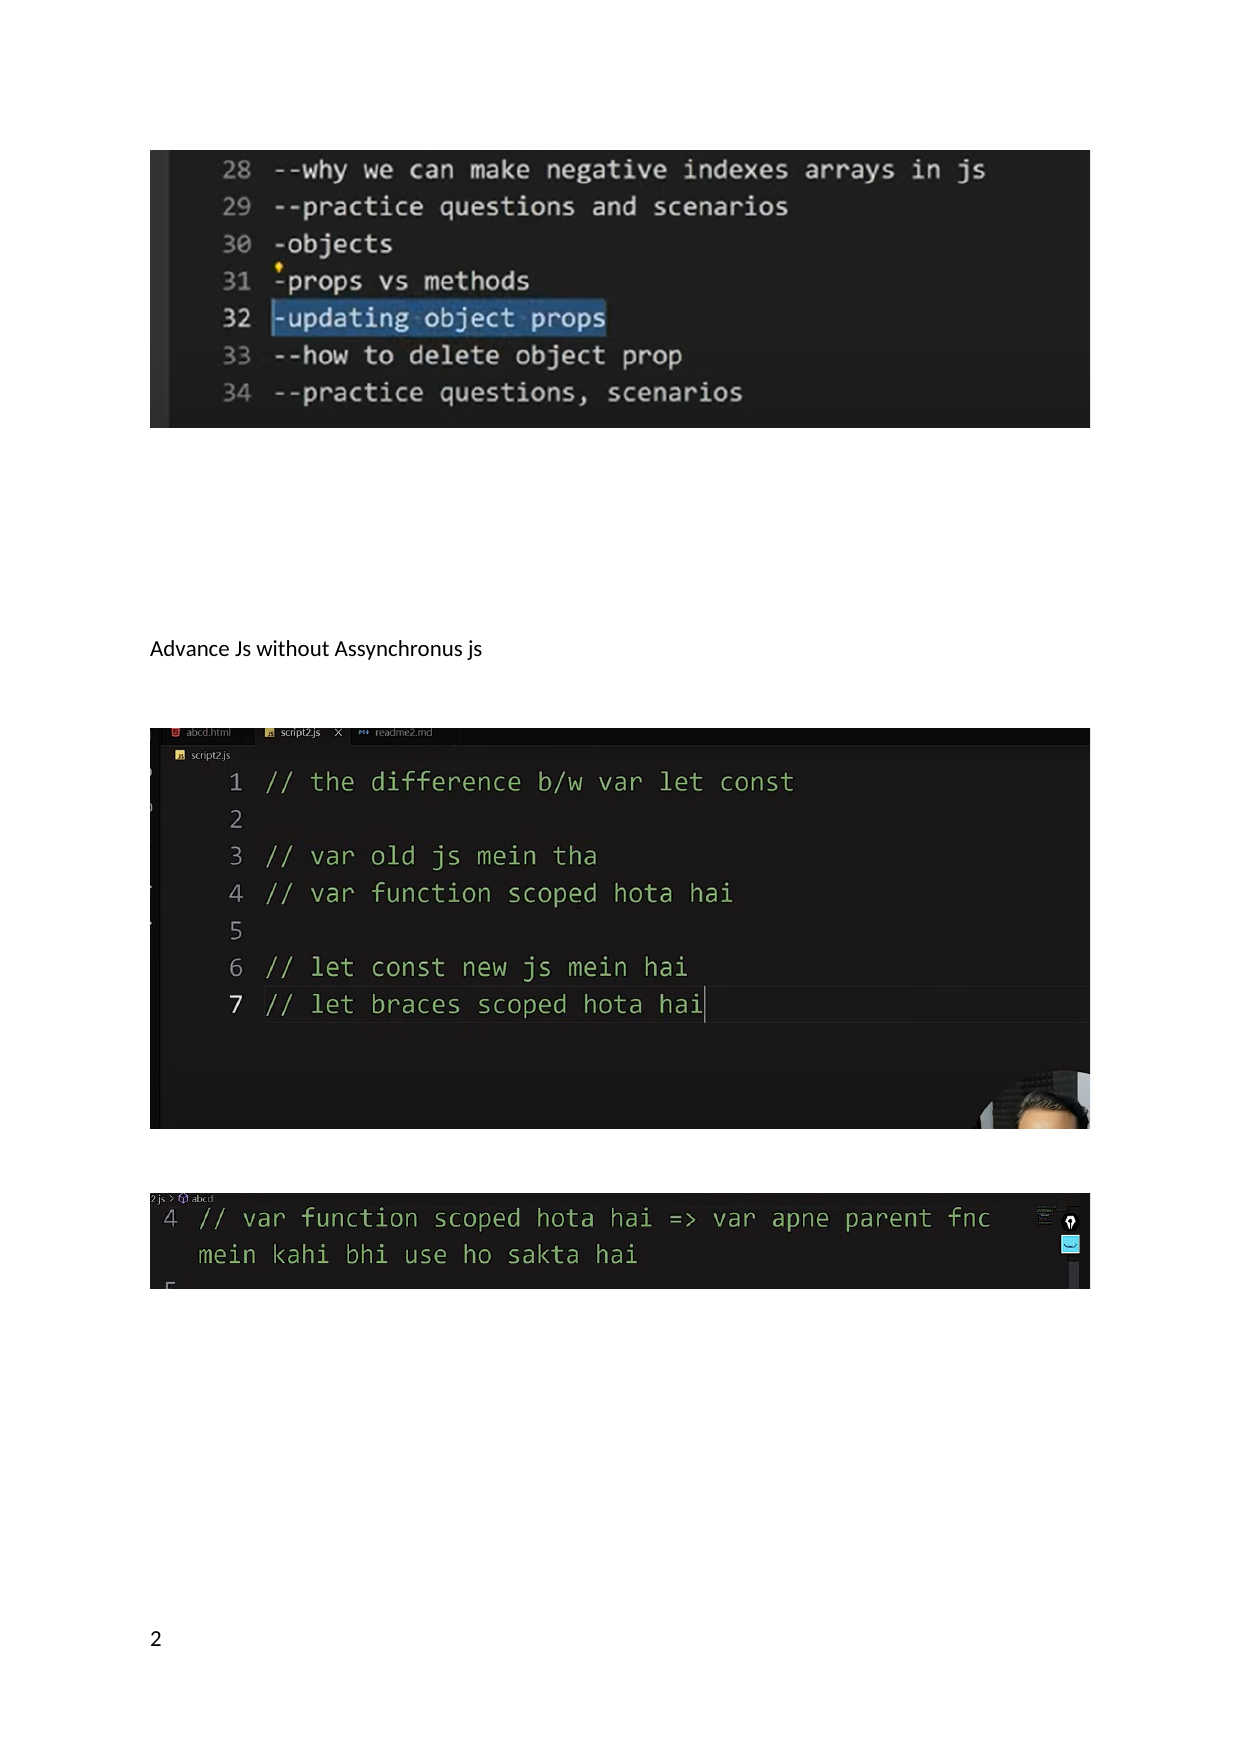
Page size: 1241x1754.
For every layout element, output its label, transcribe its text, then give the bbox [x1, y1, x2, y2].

picture [150, 728, 1091, 1129]
text Advance Js without Assynchronus js [150, 634, 1090, 662]
picture [150, 150, 1091, 428]
picture [150, 1193, 1091, 1289]
